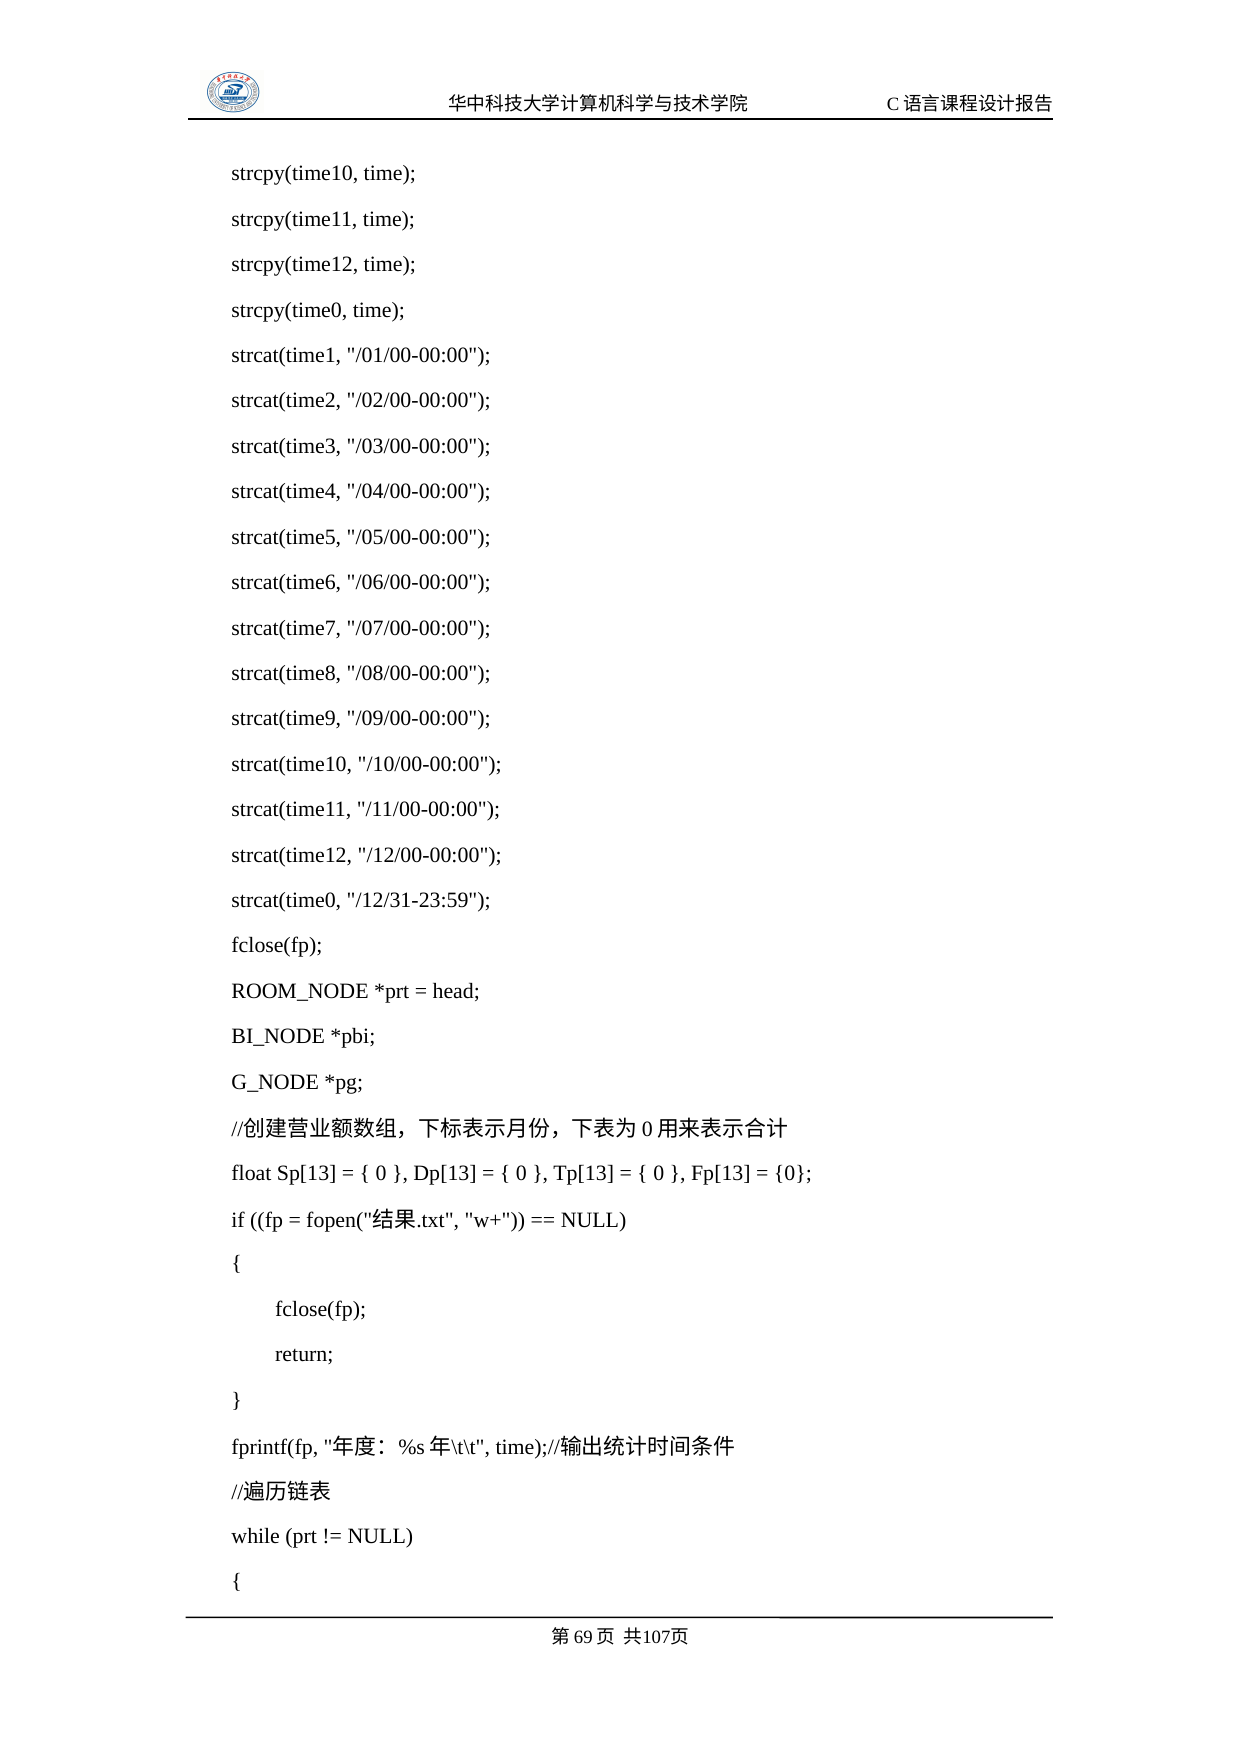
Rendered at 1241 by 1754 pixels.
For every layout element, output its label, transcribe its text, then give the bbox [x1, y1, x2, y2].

text while (prt != NULL) [187, 1513, 1053, 1558]
text fprintf(fp, "年度：%s年\t\t", time);//输出统计时间条件 [187, 1422, 1053, 1467]
text fclose(fp); [187, 1286, 1053, 1331]
text G_NODE *pg; [187, 1059, 1053, 1104]
text strcat(time11, "/11/00-00:00"); [187, 786, 1053, 832]
text BI_NODE *pbi; [187, 1013, 1053, 1059]
text strcat(time4, "/04/00-00:00"); [187, 468, 1053, 514]
text //遍历链表 [187, 1467, 1053, 1513]
text { [187, 1240, 1053, 1286]
text strcat(time3, "/03/00-00:00"); [187, 423, 1053, 468]
picture [200, 70, 264, 113]
text { [187, 1558, 1053, 1604]
text strcat(time10, "/10/00-00:00"); [187, 741, 1053, 786]
text if ((fp = fopen("结果.txt", "w+")) == NULL) [187, 1195, 1053, 1240]
text strcat(time2, "/02/00-00:00"); [187, 377, 1053, 423]
text strcpy(time12, time); [187, 241, 1053, 287]
text strcat(time9, "/09/00-00:00"); [187, 695, 1053, 741]
text } [187, 1377, 1053, 1422]
text strcat(time1, "/01/00-00:00"); [187, 332, 1053, 377]
text //创建营业额数组，下标表示月份，下表为0用来表示合计 [187, 1104, 1053, 1149]
text strcpy(time0, time); [187, 287, 1053, 332]
text strcpy(time10, time); [187, 150, 1053, 196]
text fclose(fp); [187, 922, 1053, 968]
text strcat(time5, "/05/00-00:00"); [187, 514, 1053, 559]
text return; [187, 1331, 1053, 1377]
text strcat(time6, "/06/00-00:00"); [187, 559, 1053, 604]
text strcat(time0, "/12/31-23:59"); [187, 877, 1053, 922]
text strcat(time7, "/07/00-00:00"); [187, 604, 1053, 650]
text float Sp[13] = { 0 }, Dp[13] = { 0 }, Tp[13] = { 0 }, Fp[13] = {0}; [187, 1149, 1053, 1195]
text strcpy(time11, time); [187, 196, 1053, 241]
text ROOM_NODE *prt = head; [187, 968, 1053, 1013]
text strcat(time12, "/12/00-00:00"); [187, 832, 1053, 877]
text strcat(time8, "/08/00-00:00"); [187, 650, 1053, 695]
